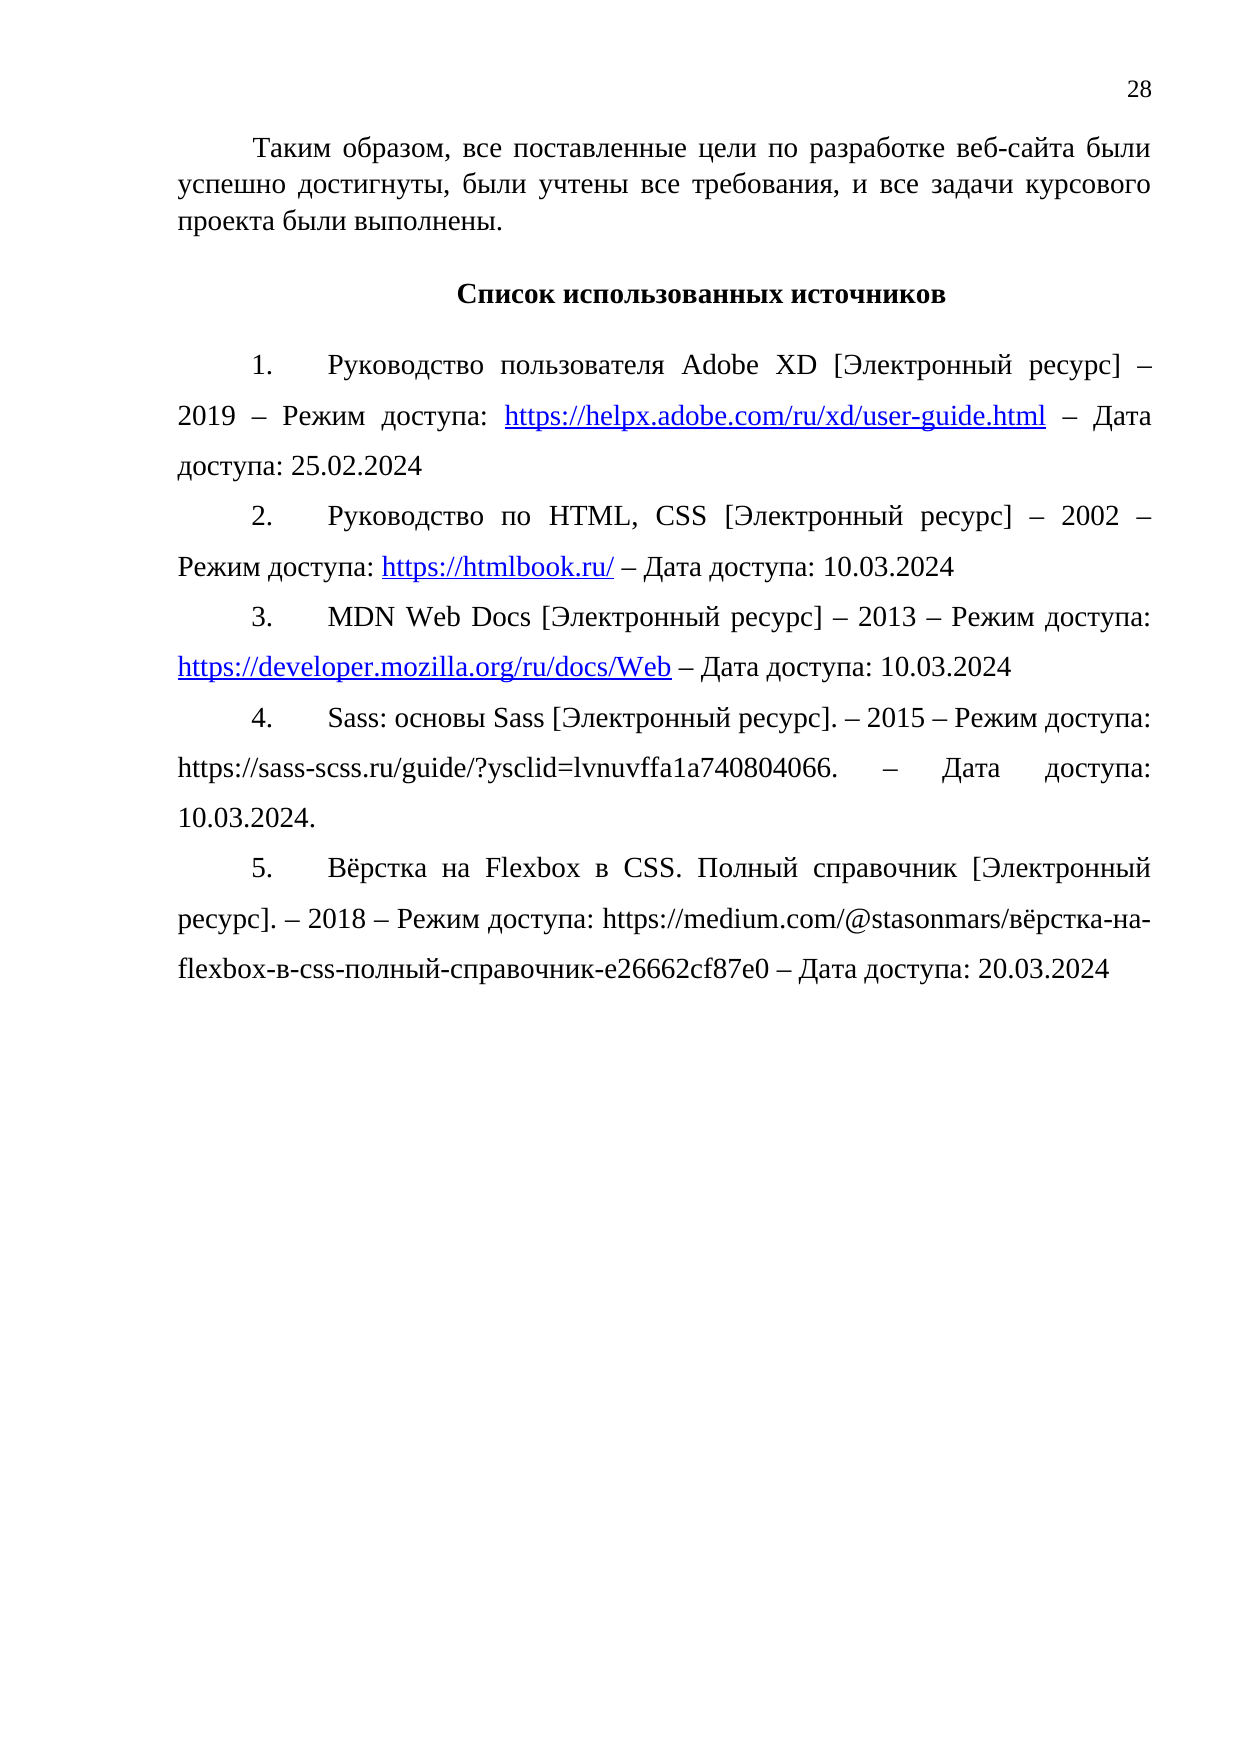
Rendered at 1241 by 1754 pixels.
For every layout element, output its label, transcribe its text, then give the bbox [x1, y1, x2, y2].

text Таким образом, все поставленные цели по разработке веб-сайта были успешно достигнуты, были учтены все требования, и все задачи курсового проекта были выполнены. [177, 131, 1152, 236]
list Sass: основы Sass [Электронный ресурс]. – 2015 – Режим доступа: https://sass-scss.ru/guide/?ysclid=lvnuvffa1a740804066. – Дата доступа: 10.03.2024. [177, 700, 1152, 834]
list MDN Web Docs [Электронный ресурс] – 2013 – Режим доступа: https://developer.mozilla.org/ru/docs/Web – Дата доступа: 10.03.2024 [177, 599, 1152, 683]
list Вёрстка на Flexbox в CSS. Полный справочник [Электронный ресурс]. – 2018 – Режим доступа: https://medium.com/@stasonmars/вёрстка-на-flexbox-в-css-полный-справочник-e26662cf87e0 – Дата доступа: 20.03.2024 [177, 851, 1152, 985]
list Руководство пользователя Adobe XD [Электронный ресурс] – 2019 – Режим доступа: https://helpx.adobe.com/ru/xd/user-guide.html – Дата доступа: 25.02.2024 [177, 347, 1152, 482]
text Список использованных источников [177, 276, 1152, 310]
list Руководство по HTML, CSS [Электронный ресурс] – 2002 – Режим доступа: https://htmlbook.ru/ – Дата доступа: 10.03.2024 [177, 498, 1152, 582]
